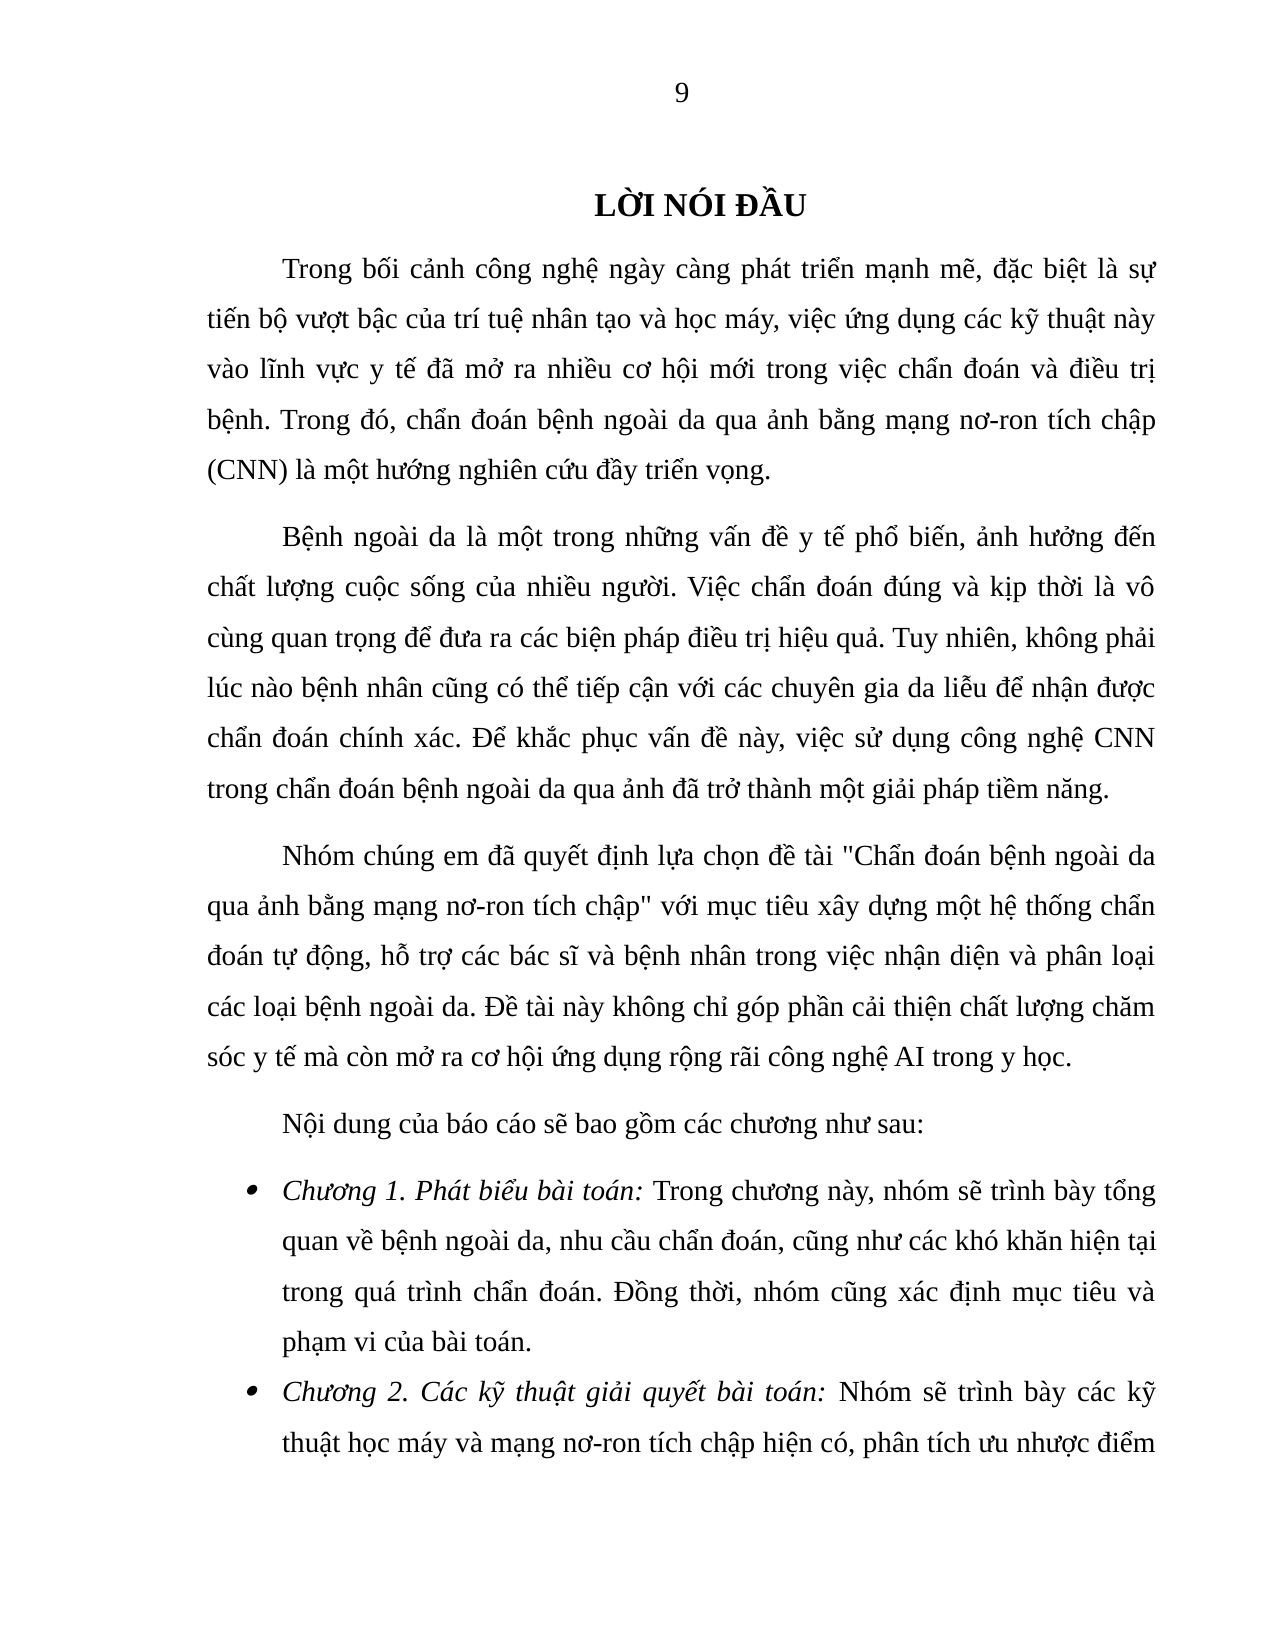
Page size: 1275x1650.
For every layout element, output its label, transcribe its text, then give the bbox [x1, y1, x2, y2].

text Trong bối cảnh công nghệ ngày càng phát triển mạnh mẽ, đặc biệt là sự tiến bộ vượt bậc của trí tuệ nhân tạo và học máy, việc ứng dụng các kỹ thuật này vào lĩnh vực y tế đã mở ra nhiều cơ hội mới trong việc chẩn đoán và điều trị bệnh. Trong đó, chẩn đoán bệnh ngoài da qua ảnh bằng mạng nơ-ron tích chập (CNN) là một hướng nghiên cứu đầy triển vọng. [207, 251, 1157, 486]
text Nội dung của báo cáo sẽ bao gồm các chương như sau: [207, 1106, 1157, 1139]
list Chương 1. Phát biểu bài toán: Trong chương này, nhóm sẽ trình bày tổng quan về bệnh ngoài da, nhu cầu chẩn đoán, cũng như các khó khăn hiện tại trong quá trình chẩn đoán. Đồng thời, nhóm cũng xác định mục tiêu và phạm vi của bài toán. [244, 1173, 1157, 1358]
text Bệnh ngoài da là một trong những vấn đề y tế phổ biến, ảnh hưởng đến chất lượng cuộc sống của nhiều người. Việc chẩn đoán đúng và kịp thời là vô cùng quan trọng để đưa ra các biện pháp điều trị hiệu quả. Tuy nhiên, không phải lúc nào bệnh nhân cũng có thể tiếp cận với các chuyên gia da liễu để nhận được chẩn đoán chính xác. Để khắc phục vấn đề này, việc sử dụng công nghệ CNN trong chẩn đoán bệnh ngoài da qua ảnh đã trở thành một giải pháp tiềm năng. [207, 519, 1157, 804]
text LỜI NÓI ĐẦU [244, 185, 1157, 223]
text Nhóm chúng em đã quyết định lựa chọn đề tài "Chẩn đoán bệnh ngoài da qua ảnh bằng mạng nơ-ron tích chập" với mục tiêu xây dựng một hệ thống chẩn đoán tự động, hỗ trợ các bác sĩ và bệnh nhân trong việc nhận diện và phân loại các loại bệnh ngoài da. Đề tài này không chỉ góp phần cải thiện chất lượng chăm sóc y tế mà còn mở ra cơ hội ứng dụng rộng rãi công nghệ AI trong y học. [207, 838, 1157, 1073]
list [244, 1374, 1157, 1458]
